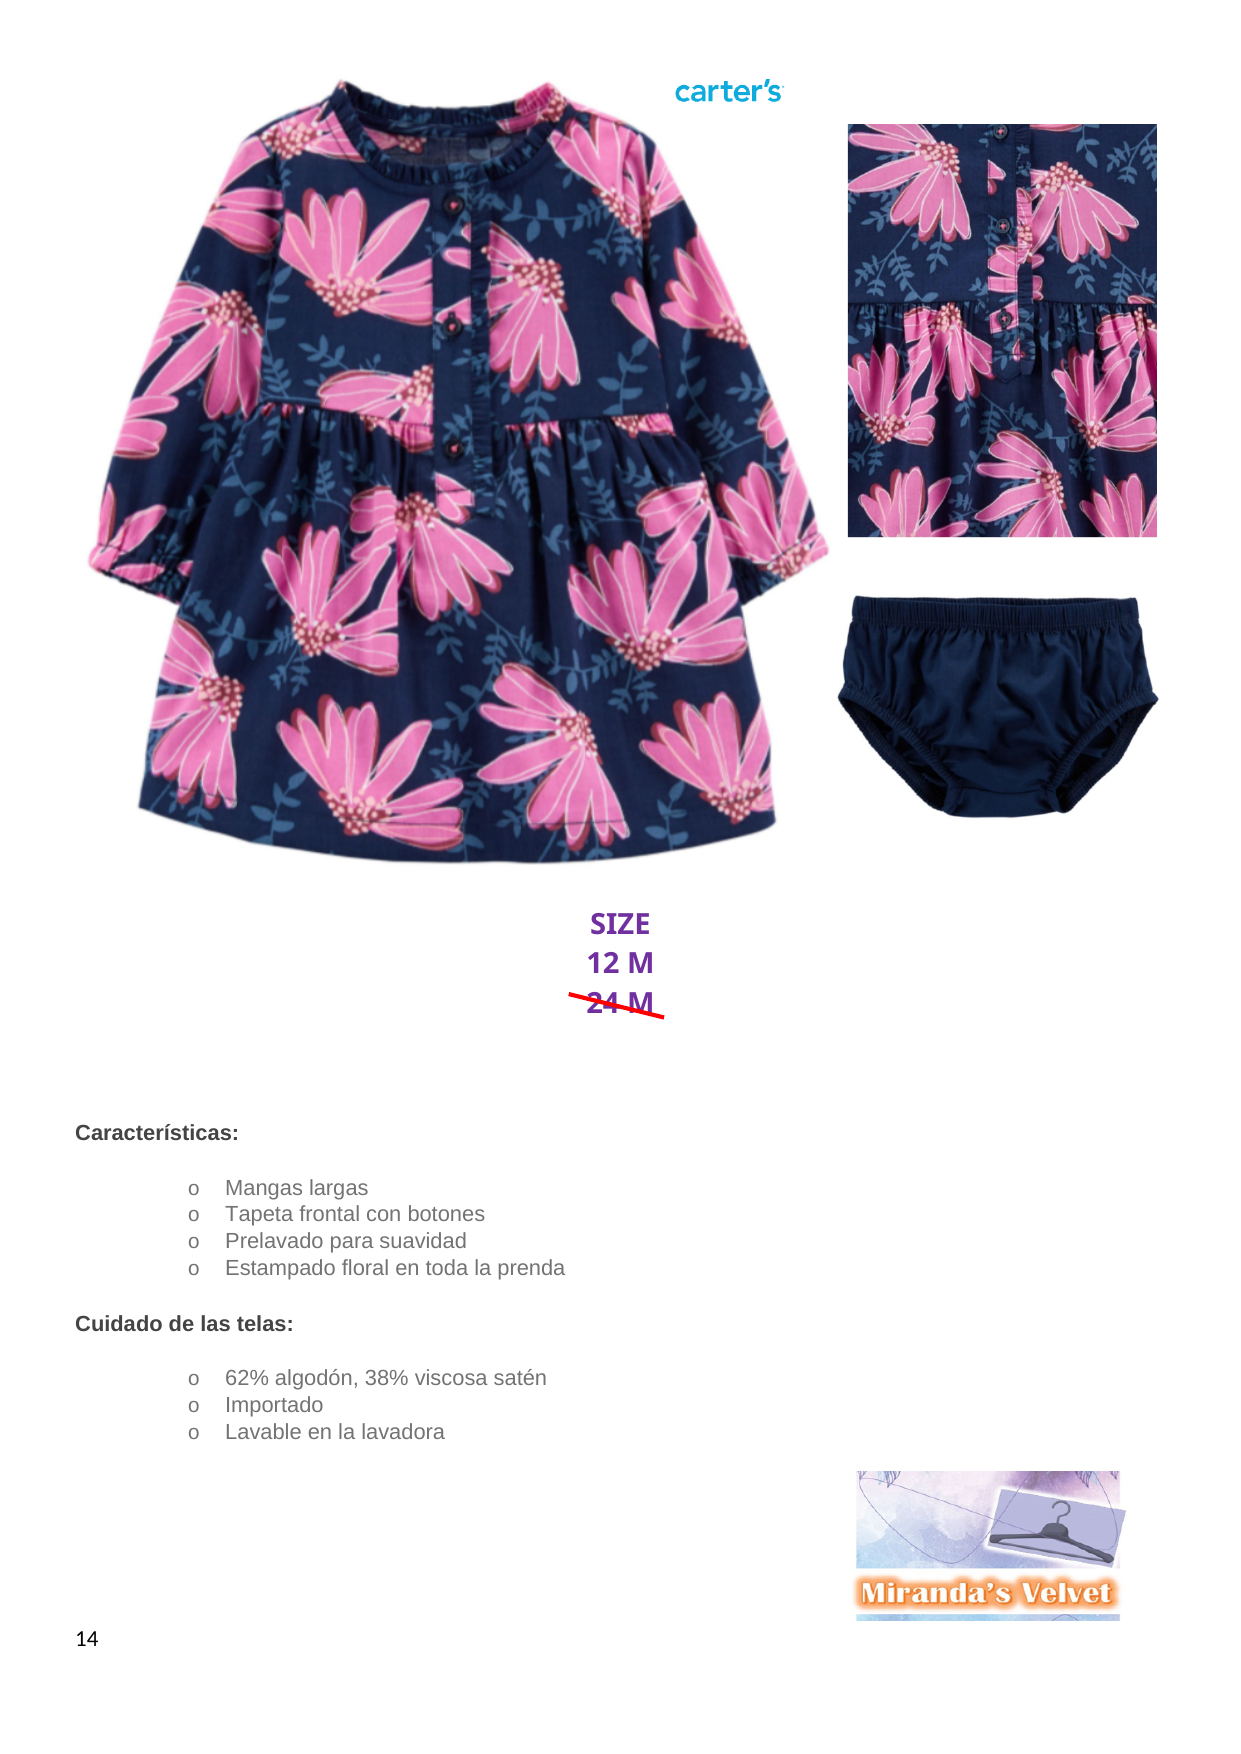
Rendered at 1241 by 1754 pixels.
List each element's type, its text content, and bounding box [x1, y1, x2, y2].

picture [849, 1471, 1129, 1621]
list Importado [187, 1392, 1165, 1418]
picture [847, 124, 1157, 538]
text Cuidado de las telas: [75, 1311, 1165, 1336]
picture [75, 75, 1168, 874]
text 24 M [75, 982, 1165, 1022]
text 12 M [75, 943, 1165, 982]
list Estampado floral en toda la prenda [187, 1255, 1165, 1281]
text SIZE [75, 903, 1165, 943]
list Mangas largas [187, 1174, 1165, 1201]
list Prelavado para suavidad [187, 1228, 1165, 1255]
text Características: [75, 1120, 1165, 1145]
list Tapeta frontal con botones [187, 1201, 1165, 1228]
list Lavable en la lavadora [187, 1418, 1165, 1445]
list 62% algodón, 38% viscosa satén [187, 1365, 1165, 1392]
